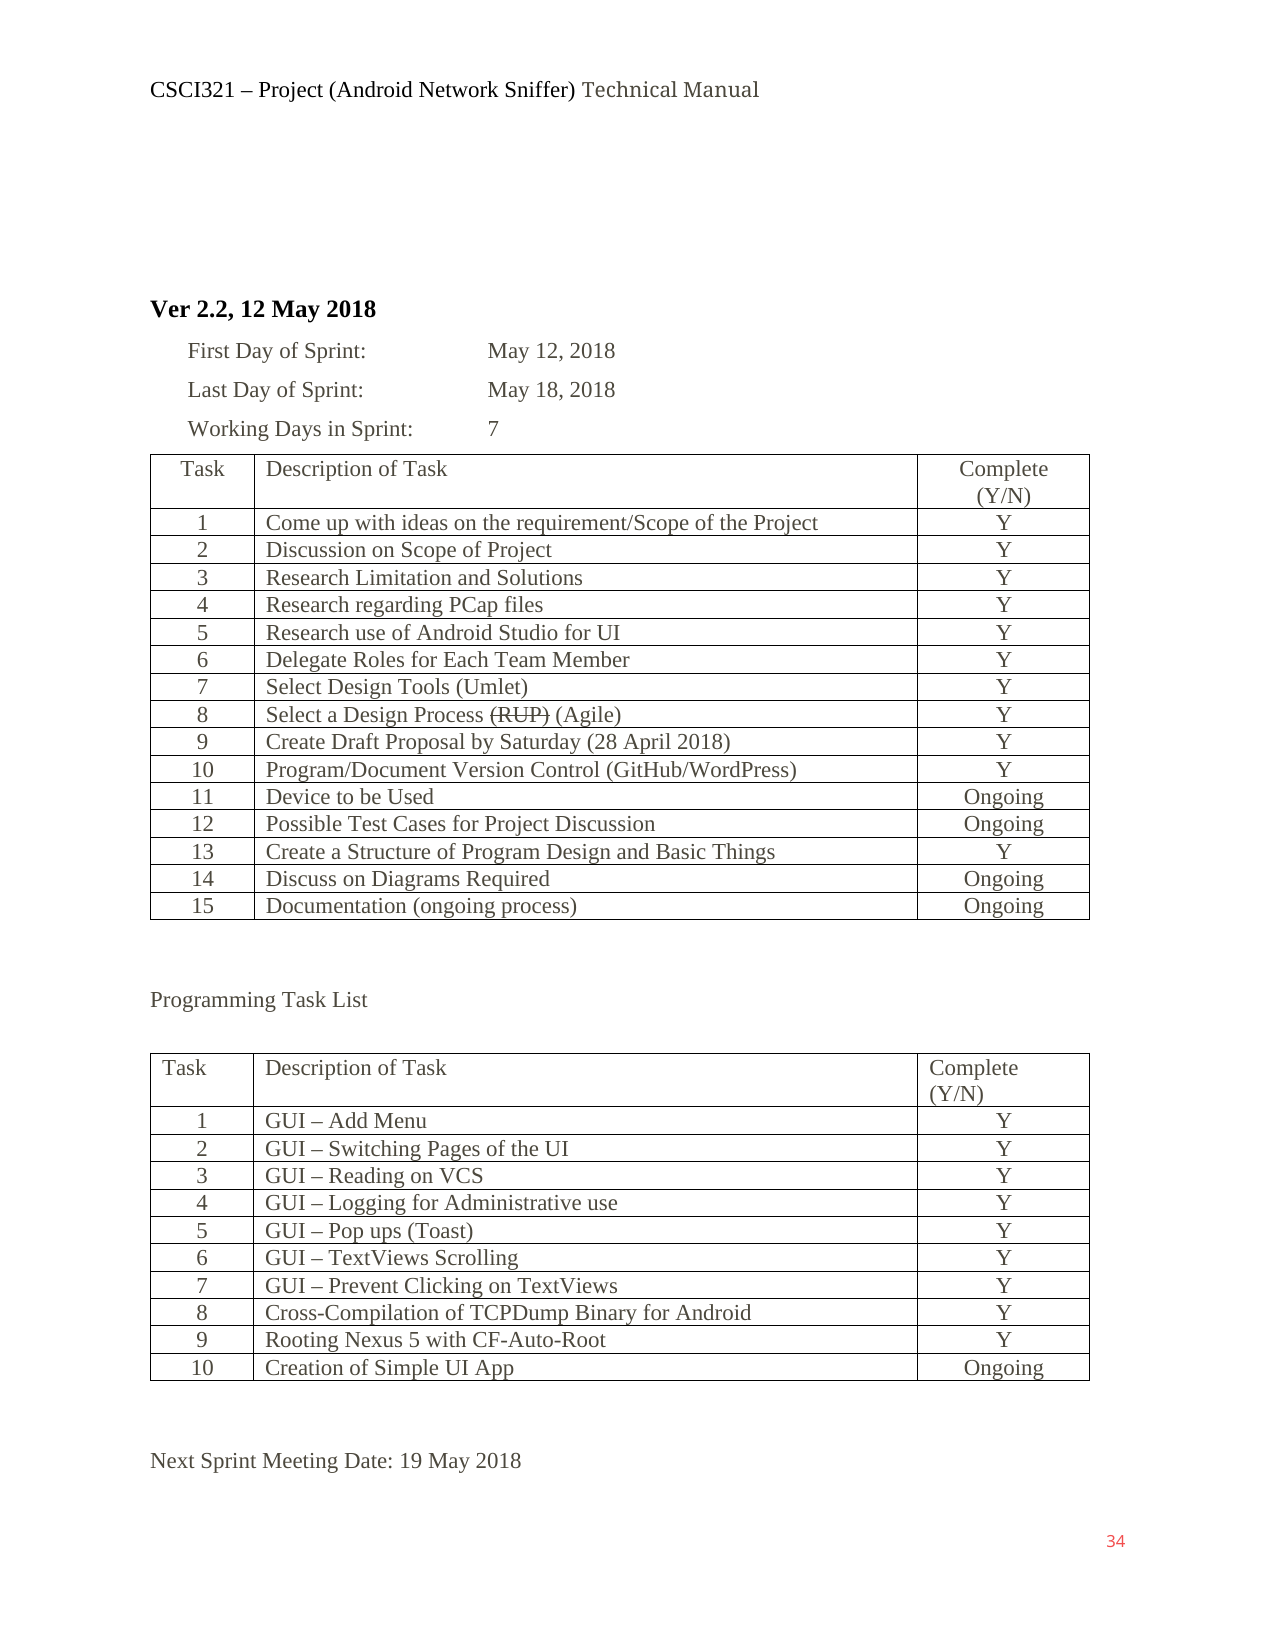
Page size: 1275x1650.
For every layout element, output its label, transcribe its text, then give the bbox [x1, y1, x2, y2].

table_cell Y [918, 536, 1089, 563]
table_cell 12 [151, 810, 254, 837]
table_cell Y [918, 646, 1089, 672]
text Last Day of Sprint: May 18, 2018 [187, 376, 1125, 402]
table_cell 1 [151, 509, 254, 535]
table_cell 6 [151, 646, 254, 672]
table_cell Y [918, 1162, 1089, 1188]
table_cell Research regarding PCap files [255, 591, 917, 618]
table_cell Y [918, 564, 1089, 590]
table_cell Y [918, 1272, 1089, 1298]
table_cell Ongoing [918, 865, 1089, 892]
table_header Task [151, 1054, 253, 1106]
table_cell Delegate Roles for Each Team Member [255, 646, 917, 672]
table_header Description of Task [255, 455, 917, 508]
text Ver 2.2, 12 May 2018 [150, 294, 1125, 323]
table_cell Documentation (ongoing process) [255, 893, 917, 919]
table_cell 10 [151, 756, 254, 782]
table_cell Creation of Simple UI App [254, 1354, 917, 1380]
table_cell Y [918, 1135, 1089, 1161]
table_cell Ongoing [918, 1354, 1089, 1380]
table_cell Y [918, 1299, 1089, 1325]
table_cell 9 [151, 728, 254, 754]
table_cell Y [918, 619, 1089, 645]
table_cell 5 [151, 1217, 253, 1243]
table_cell 7 [151, 1272, 253, 1298]
table_cell 13 [151, 838, 254, 864]
table_cell 8 [151, 701, 254, 727]
table_cell GUI – Add Menu [254, 1107, 917, 1134]
table_cell Research use of Android Studio for UI [255, 619, 917, 645]
table_header Complete (Y/N) [918, 1054, 1089, 1106]
table_header Description of Task [254, 1054, 917, 1106]
table_cell GUI – Prevent Clicking on TextViews [254, 1272, 917, 1298]
table_cell Discuss on Diagrams Required [255, 865, 917, 892]
table_cell 7 [151, 674, 254, 700]
table_cell Possible Test Cases for Project Discussion [255, 810, 917, 837]
table_cell Y [918, 1217, 1089, 1243]
table_cell 14 [151, 865, 254, 892]
text Programming Task List [150, 986, 1125, 1013]
table_cell GUI – Switching Pages of the UI [254, 1135, 917, 1161]
table_cell GUI – Reading on VCS [254, 1162, 917, 1188]
table_cell Y [918, 591, 1089, 618]
table_header Task [151, 455, 254, 508]
table_cell Y [918, 756, 1089, 782]
table_cell GUI – TextViews Scrolling [254, 1244, 917, 1271]
text Working Days in Sprint: 7 [187, 415, 1125, 441]
table_cell Select Design Tools (Umlet) [255, 674, 917, 700]
table_cell 3 [151, 564, 254, 590]
table_cell Y [918, 1244, 1089, 1271]
table_cell Device to be Used [255, 783, 917, 809]
table_cell Program/Document Version Control (GitHub/WordPress) [255, 756, 917, 782]
table_cell 9 [151, 1326, 253, 1353]
table_cell 11 [151, 783, 254, 809]
table_cell 1 [151, 1107, 253, 1134]
table_cell Ongoing [918, 783, 1089, 809]
table_header Complete (Y/N) [918, 455, 1089, 508]
table_cell 4 [151, 591, 254, 618]
table_cell Create Draft Proposal by Saturday (28 April 2018) [255, 728, 917, 754]
table_cell Create a Structure of Program Design and Basic Things [255, 838, 917, 864]
table_cell 15 [151, 893, 254, 919]
table_cell Select a Design Process (RUP) (Agile) [255, 701, 917, 727]
table_cell Ongoing [918, 893, 1089, 919]
table_cell Y [918, 1190, 1089, 1216]
table_cell 8 [151, 1299, 253, 1325]
table_cell Research Limitation and Solutions [255, 564, 917, 590]
table_cell Cross-Compilation of TCPDump Binary for Android [254, 1299, 917, 1325]
table_cell GUI – Pop ups (Toast) [254, 1217, 917, 1243]
table_cell Come up with ideas on the requirement/Scope of the Project [255, 509, 917, 535]
table_cell GUI – Logging for Administrative use [254, 1190, 917, 1216]
table_cell Y [918, 509, 1089, 535]
table_cell Y [918, 1326, 1089, 1353]
table_cell Y [918, 838, 1089, 864]
table_cell Discussion on Scope of Project [255, 536, 917, 563]
table_cell Ongoing [918, 810, 1089, 837]
table_cell 10 [151, 1354, 253, 1380]
table_cell Y [918, 674, 1089, 700]
table_cell 2 [151, 536, 254, 563]
table_cell Y [918, 728, 1089, 754]
table_cell 5 [151, 619, 254, 645]
table_cell Y [918, 701, 1089, 727]
text Next Sprint Meeting Date: 19 May 2018 [150, 1447, 1125, 1474]
table_cell 6 [151, 1244, 253, 1271]
table_cell Y [918, 1107, 1089, 1134]
text First Day of Sprint: May 12, 2018 [187, 337, 1125, 363]
table_cell 2 [151, 1135, 253, 1161]
table_cell 3 [151, 1162, 253, 1188]
table_cell Rooting Nexus 5 with CF-Auto-Root [254, 1326, 917, 1353]
table_cell 4 [151, 1190, 253, 1216]
